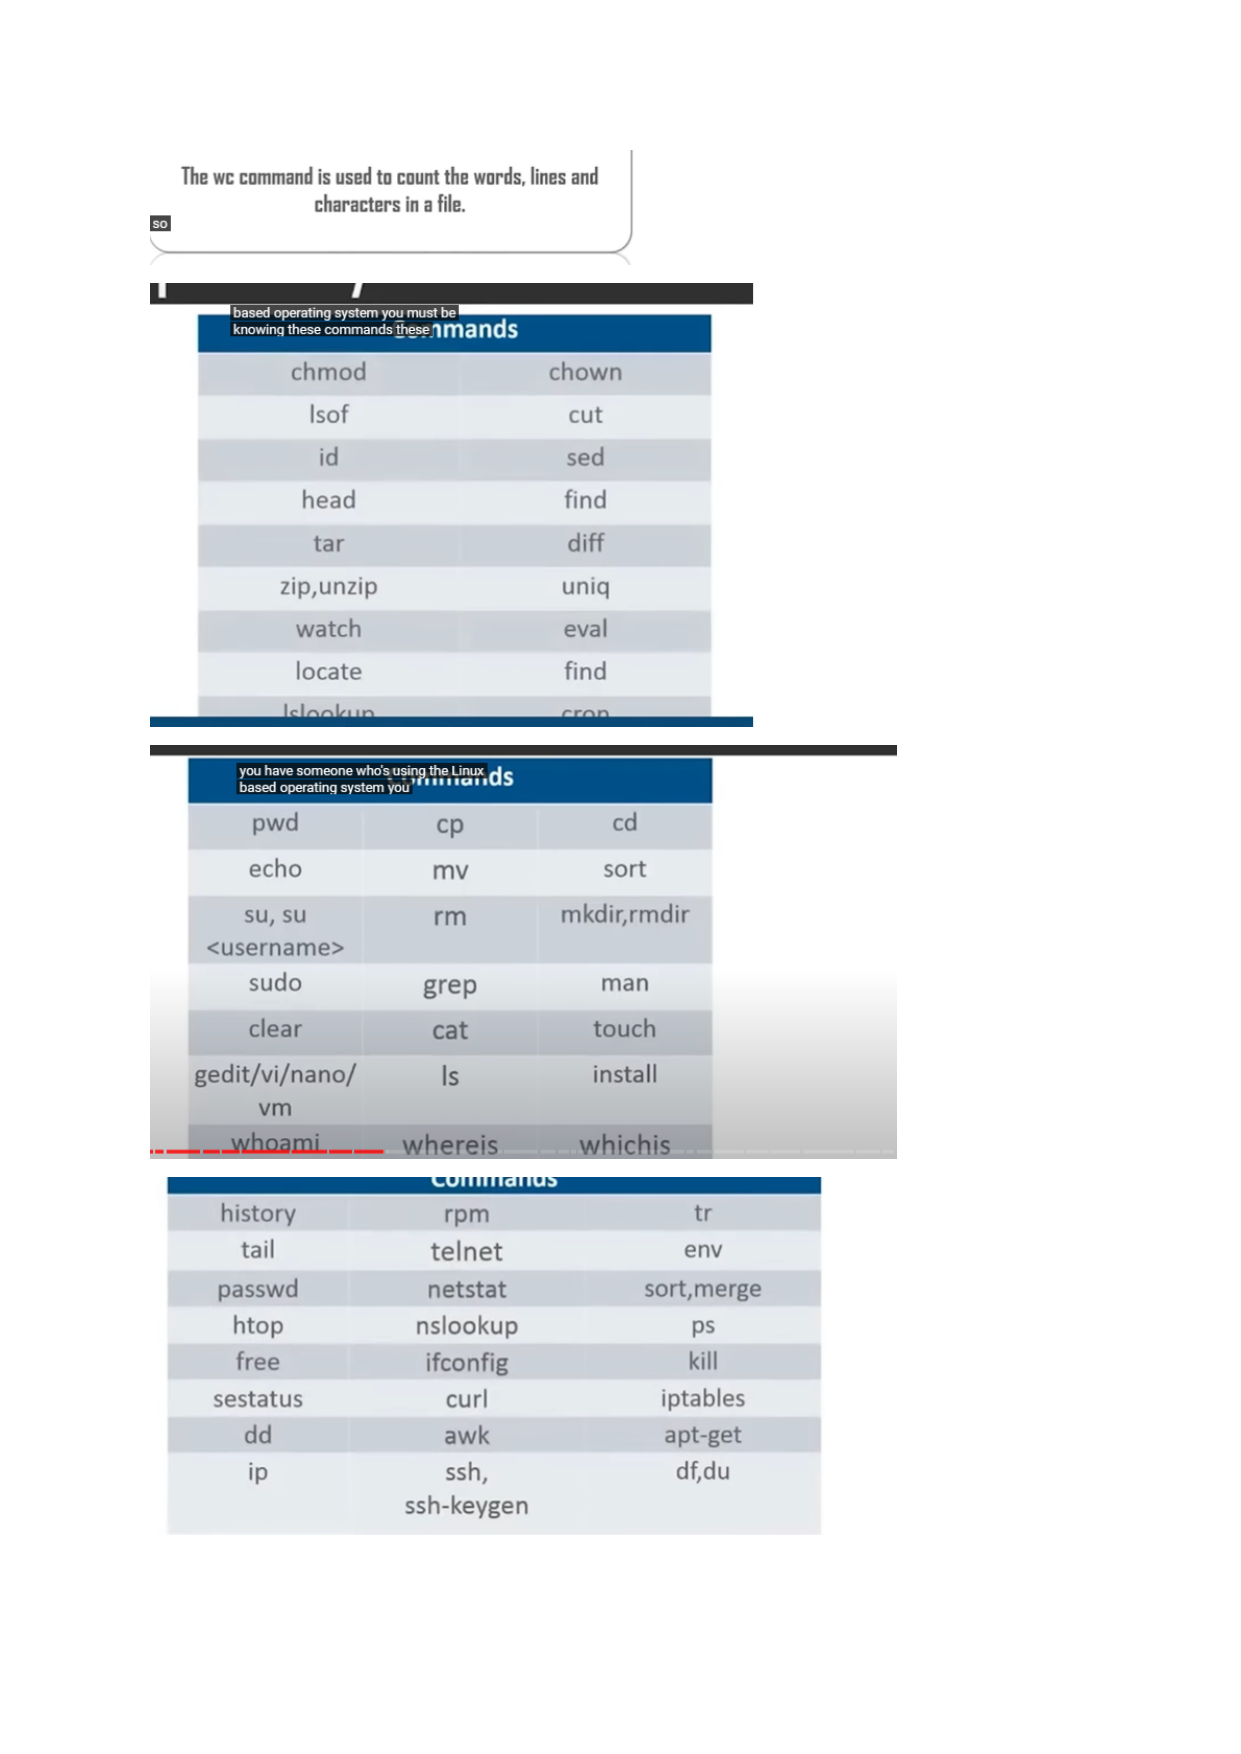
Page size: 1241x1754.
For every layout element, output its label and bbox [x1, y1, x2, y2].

picture [150, 283, 754, 727]
picture [150, 150, 640, 265]
picture [150, 745, 897, 1159]
picture [150, 1177, 896, 1535]
